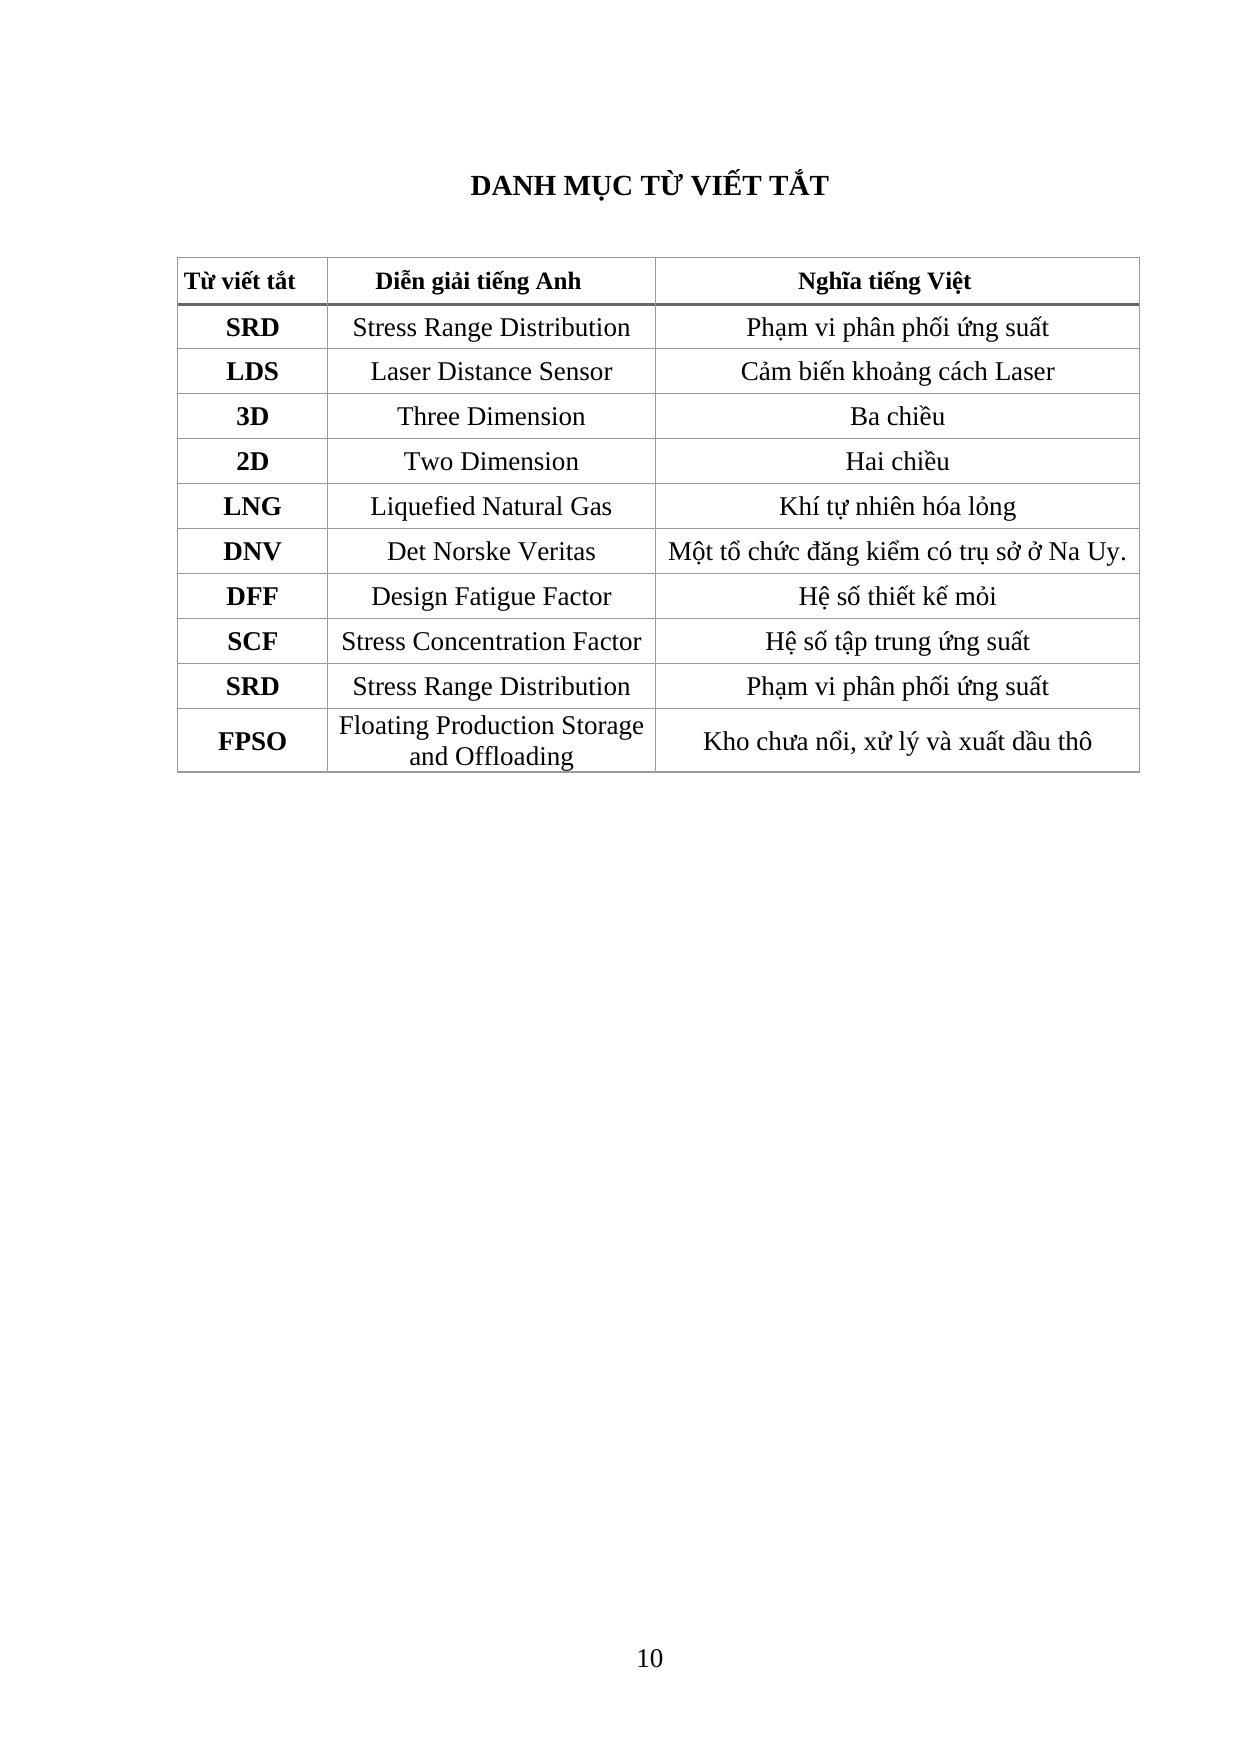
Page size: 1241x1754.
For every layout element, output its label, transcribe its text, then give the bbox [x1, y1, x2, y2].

table_cell Hai chiều [656, 439, 1139, 483]
table_cell Phạm vi phân phối ứng suất [656, 664, 1139, 708]
subtitle DANH MỤC TỪ VIẾT TẮT [177, 168, 1122, 202]
table_cell Ba chiều [656, 394, 1139, 438]
table_cell Three Dimension [328, 394, 655, 438]
table_cell Liquefied Natural Gas [328, 484, 655, 528]
table_cell Two Dimension [328, 439, 655, 483]
table_header Từ viết tắt [178, 258, 327, 303]
table_cell 3D [178, 394, 327, 438]
table_cell LNG [178, 484, 327, 528]
table_cell SRD [178, 664, 327, 708]
table_cell Stress Range Distribution [328, 664, 655, 708]
table_cell Cảm biến khoảng cách Laser [656, 349, 1139, 393]
table_cell Design Fatigue Factor [328, 574, 655, 618]
table_cell Hệ số tập trung ứng suất [656, 619, 1139, 663]
table_cell Khí tự nhiên hóa lỏng [656, 484, 1139, 528]
table_cell LDS [178, 349, 327, 393]
table_cell Det Norske Veritas [328, 529, 655, 573]
table_cell FPSO [178, 709, 327, 771]
table_header Diễn giải tiếng Anh [328, 258, 655, 303]
table_cell SRD [178, 306, 327, 348]
table_cell 2D [178, 439, 327, 483]
table_cell Stress Range Distribution [328, 306, 655, 348]
table_cell Phạm vi phân phối ứng suất [656, 306, 1139, 348]
table_cell DNV [178, 529, 327, 573]
table_cell Kho chưa nổi, xử lý và xuất dầu thô [656, 709, 1139, 771]
table_cell Stress Concentration Factor [328, 619, 655, 663]
table_cell Laser Distance Sensor [328, 349, 655, 393]
table_cell Một tổ chức đăng kiểm có trụ sở ở Na Uy. [656, 529, 1139, 573]
table_header Nghĩa tiếng Việt [656, 258, 1139, 303]
table_cell Hệ số thiết kế mỏi [656, 574, 1139, 618]
table_cell DFF [178, 574, 327, 618]
table_cell Floating Production Storage and Offloading [328, 709, 655, 771]
table_cell SCF [178, 619, 327, 663]
